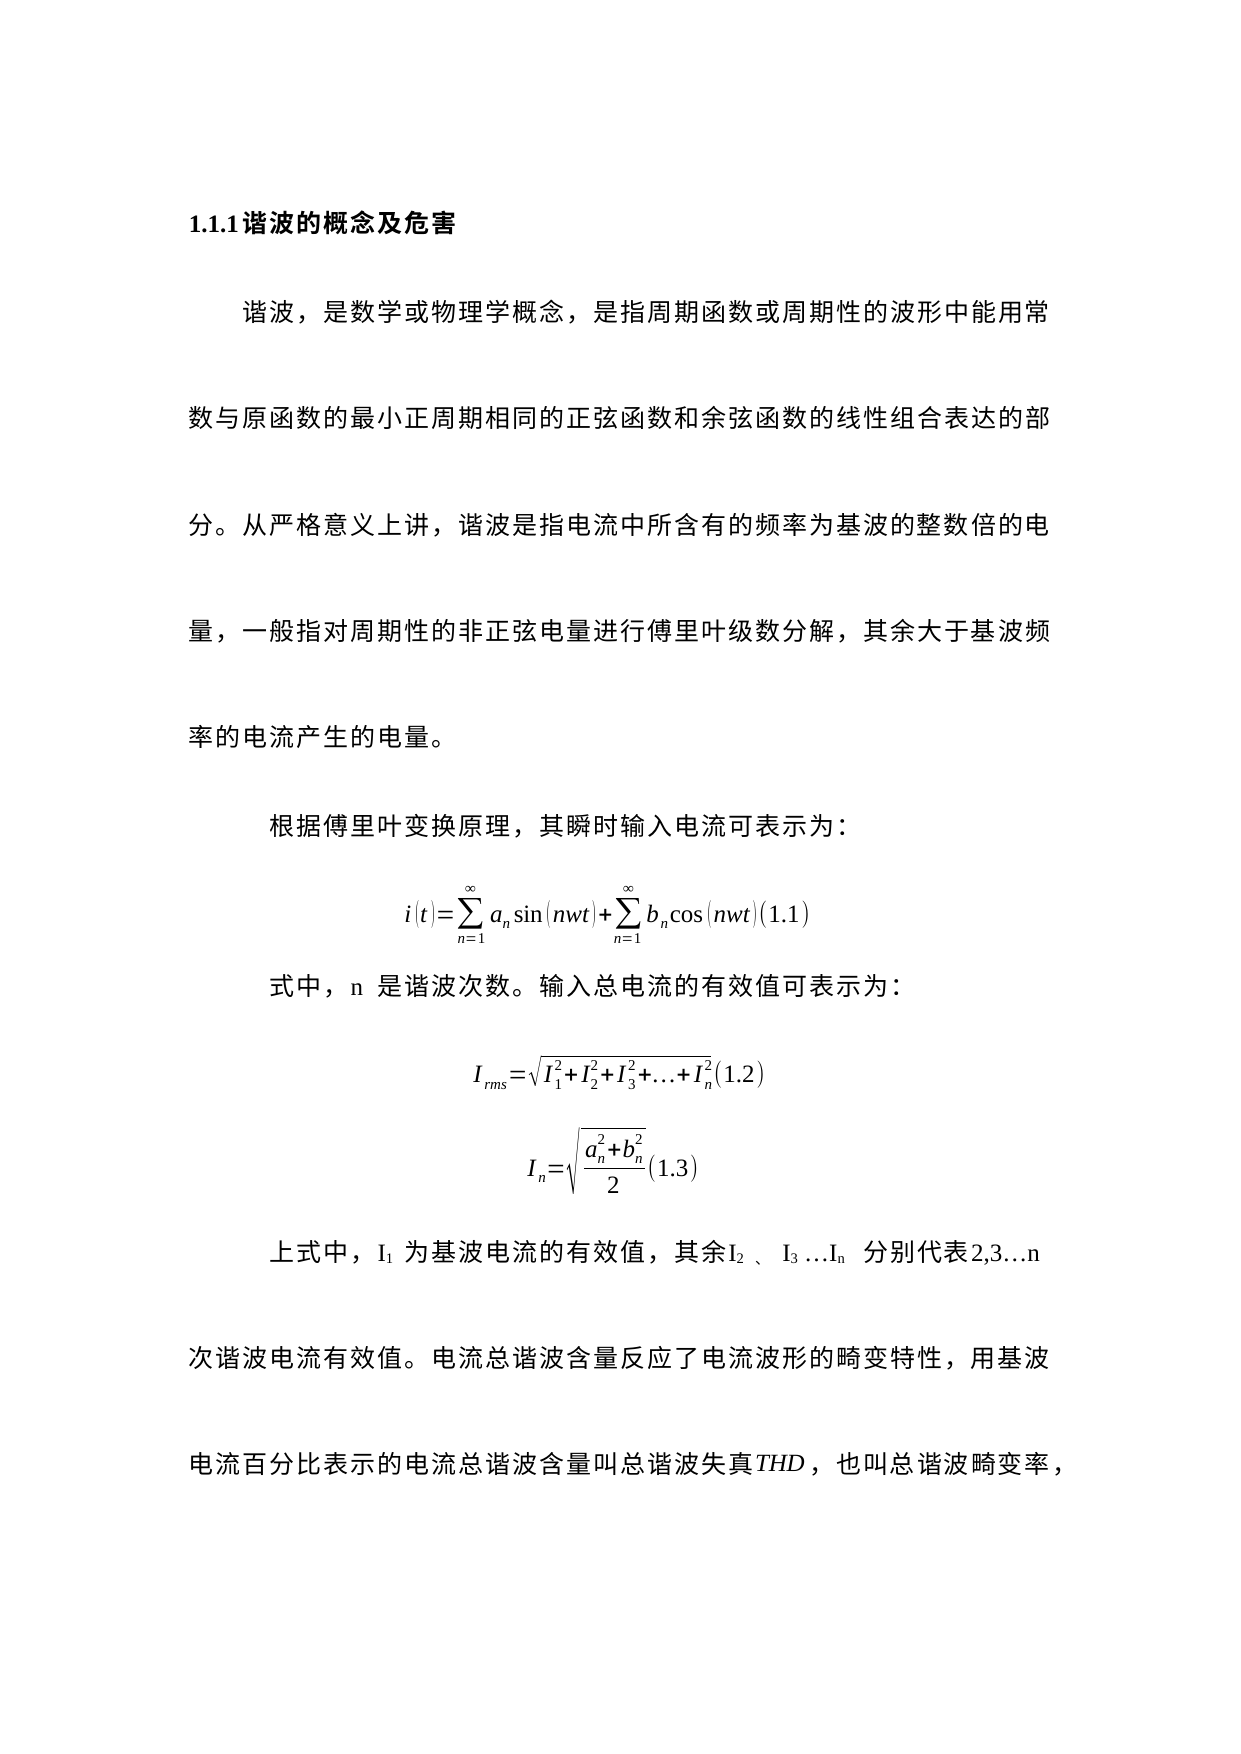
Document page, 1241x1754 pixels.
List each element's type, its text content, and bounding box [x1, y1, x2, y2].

text 谐波，是数学或物理学概念，是指周期函数或周期性的波形中能用常数与原函数的最小正周期相同的正弦函数和余弦函数的线性组合表达的部分。从严格意义上讲，谐波是指电流中所含有的频率为基波的整数倍的电量，一般指对周期性的非正弦电量进行傅里叶级数分解，其余大于基波频率的电流产生的电量。 [188, 275, 1052, 771]
text 根据傅里叶变换原理，其瞬时输入电流可表示为： [188, 789, 1052, 860]
text 1.1.1谐波的概念及危害 [188, 186, 1052, 257]
text 式中，n是谐波次数。输入总电流的有效值可表示为： [188, 949, 1052, 1020]
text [188, 1215, 1052, 1498]
